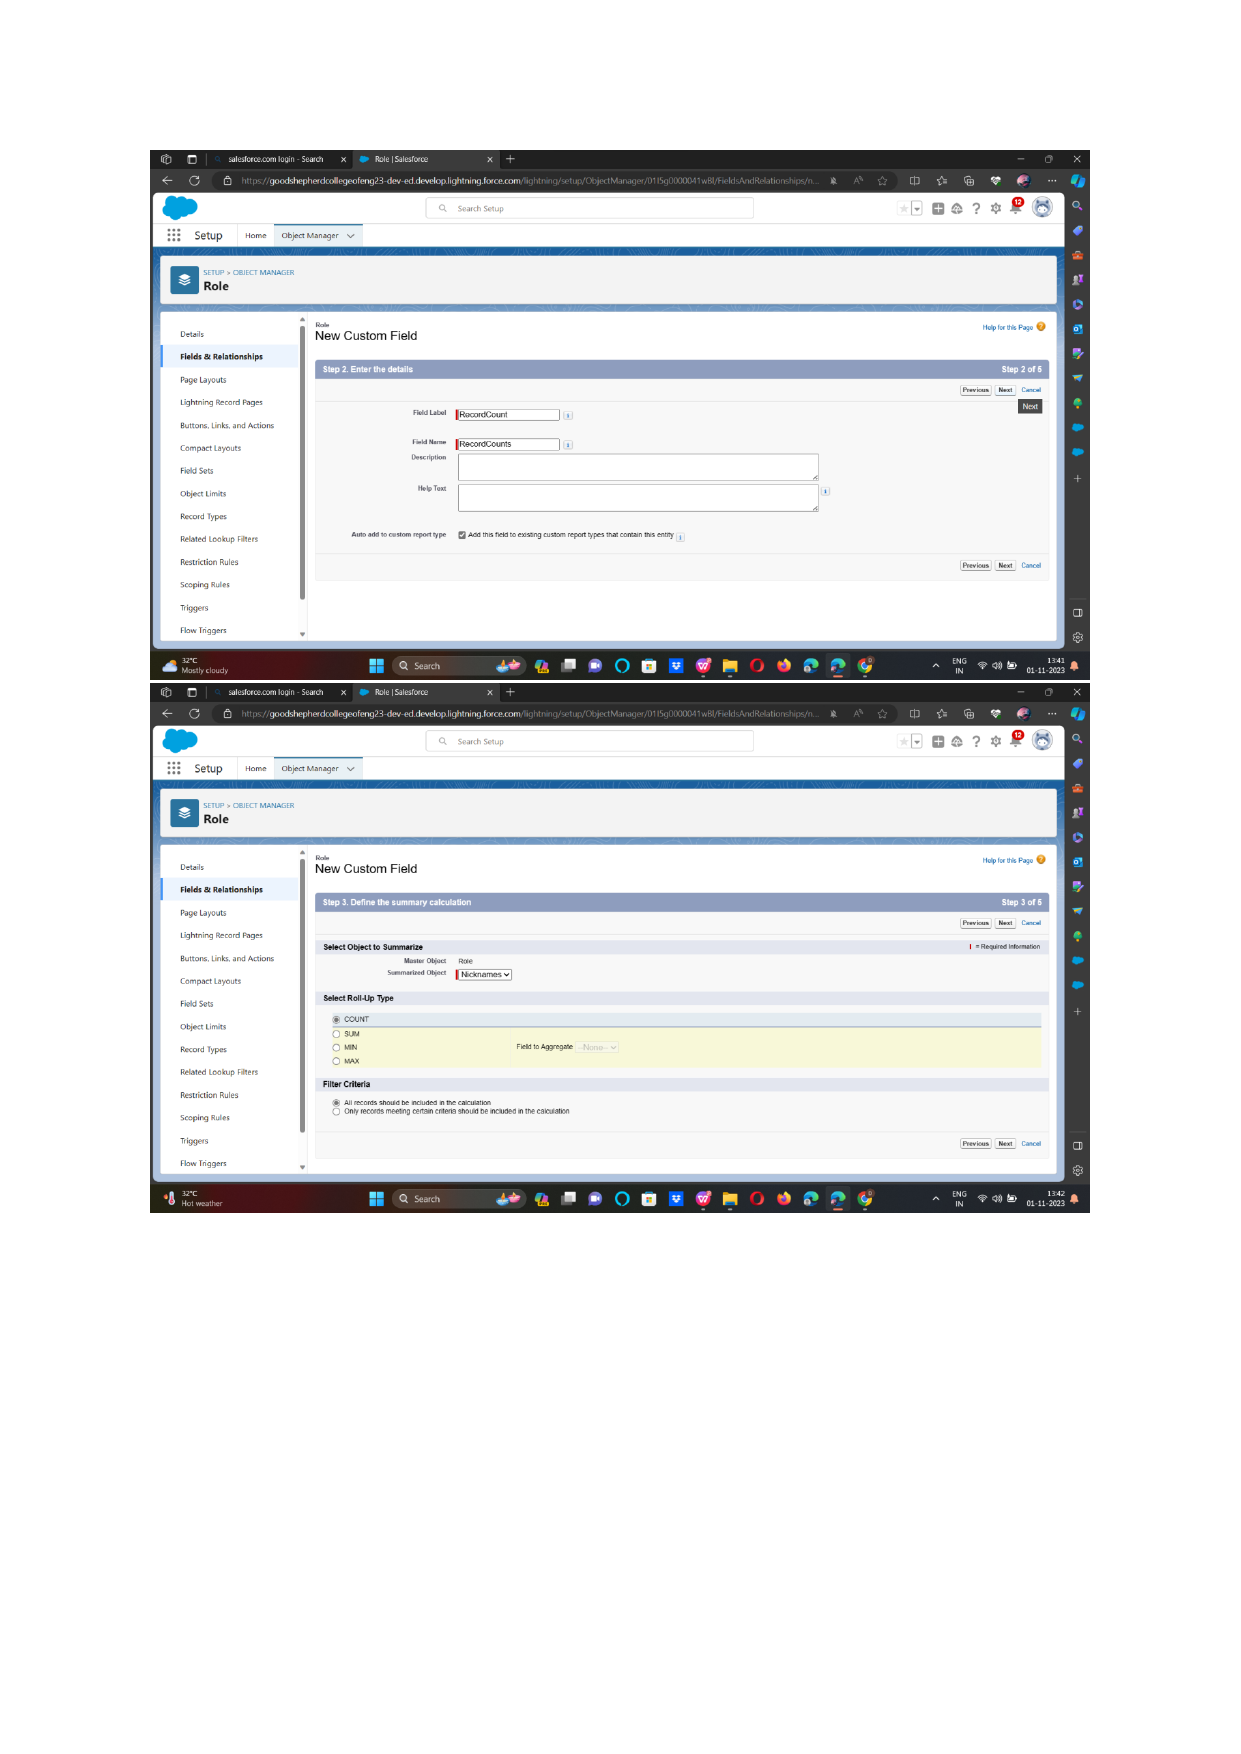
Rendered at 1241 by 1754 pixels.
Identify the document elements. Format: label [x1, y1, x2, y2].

picture [150, 150, 1090, 680]
picture [150, 683, 1090, 1213]
